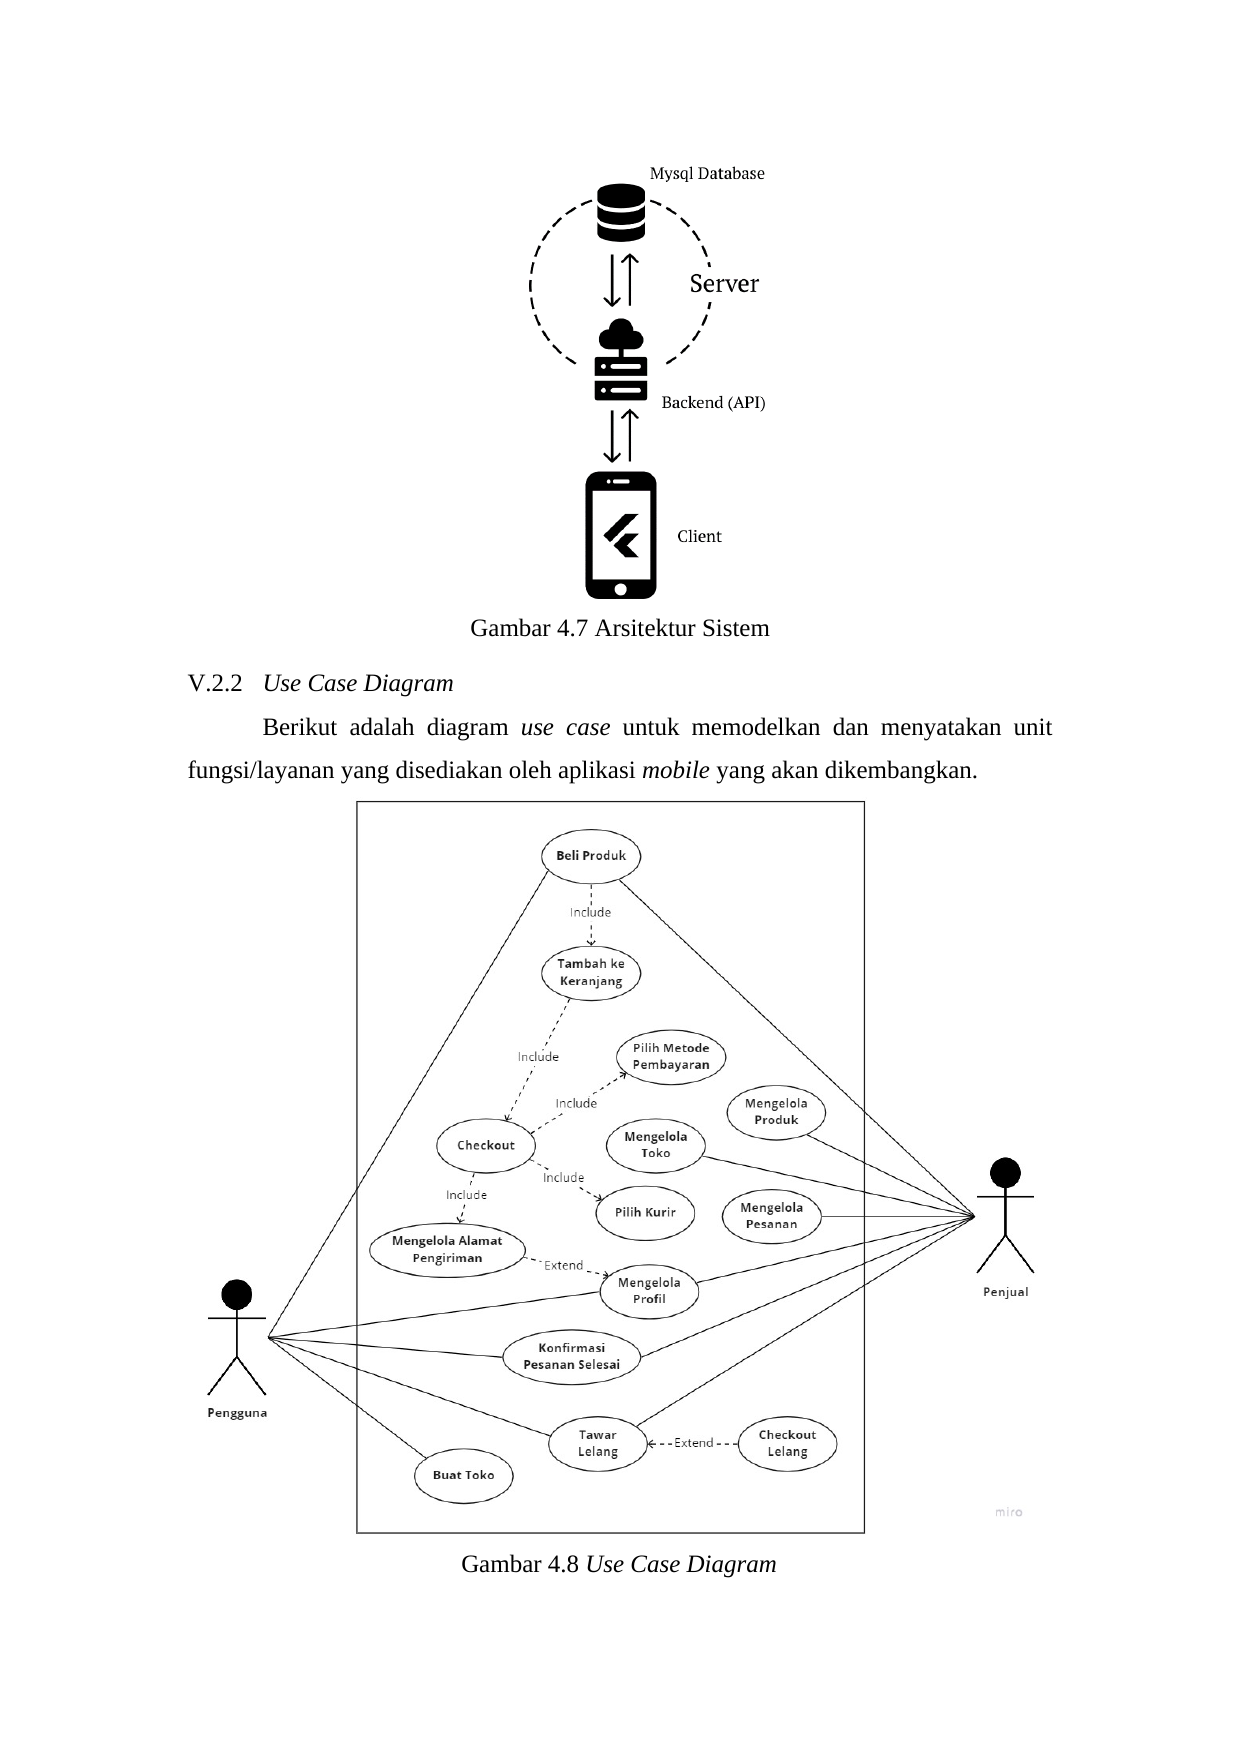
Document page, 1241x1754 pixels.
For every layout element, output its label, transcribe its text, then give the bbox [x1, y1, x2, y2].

text Berikut adalah diagram use case untuk memodelkan dan menyatakan unit fungsi/layanan yang disediakan oleh aplikasi mobile yang akan dikembangkan. [187, 712, 1053, 783]
picture [529, 161, 772, 599]
picture [199, 797, 1041, 1535]
subtitle Use Case Diagram [187, 668, 1053, 697]
